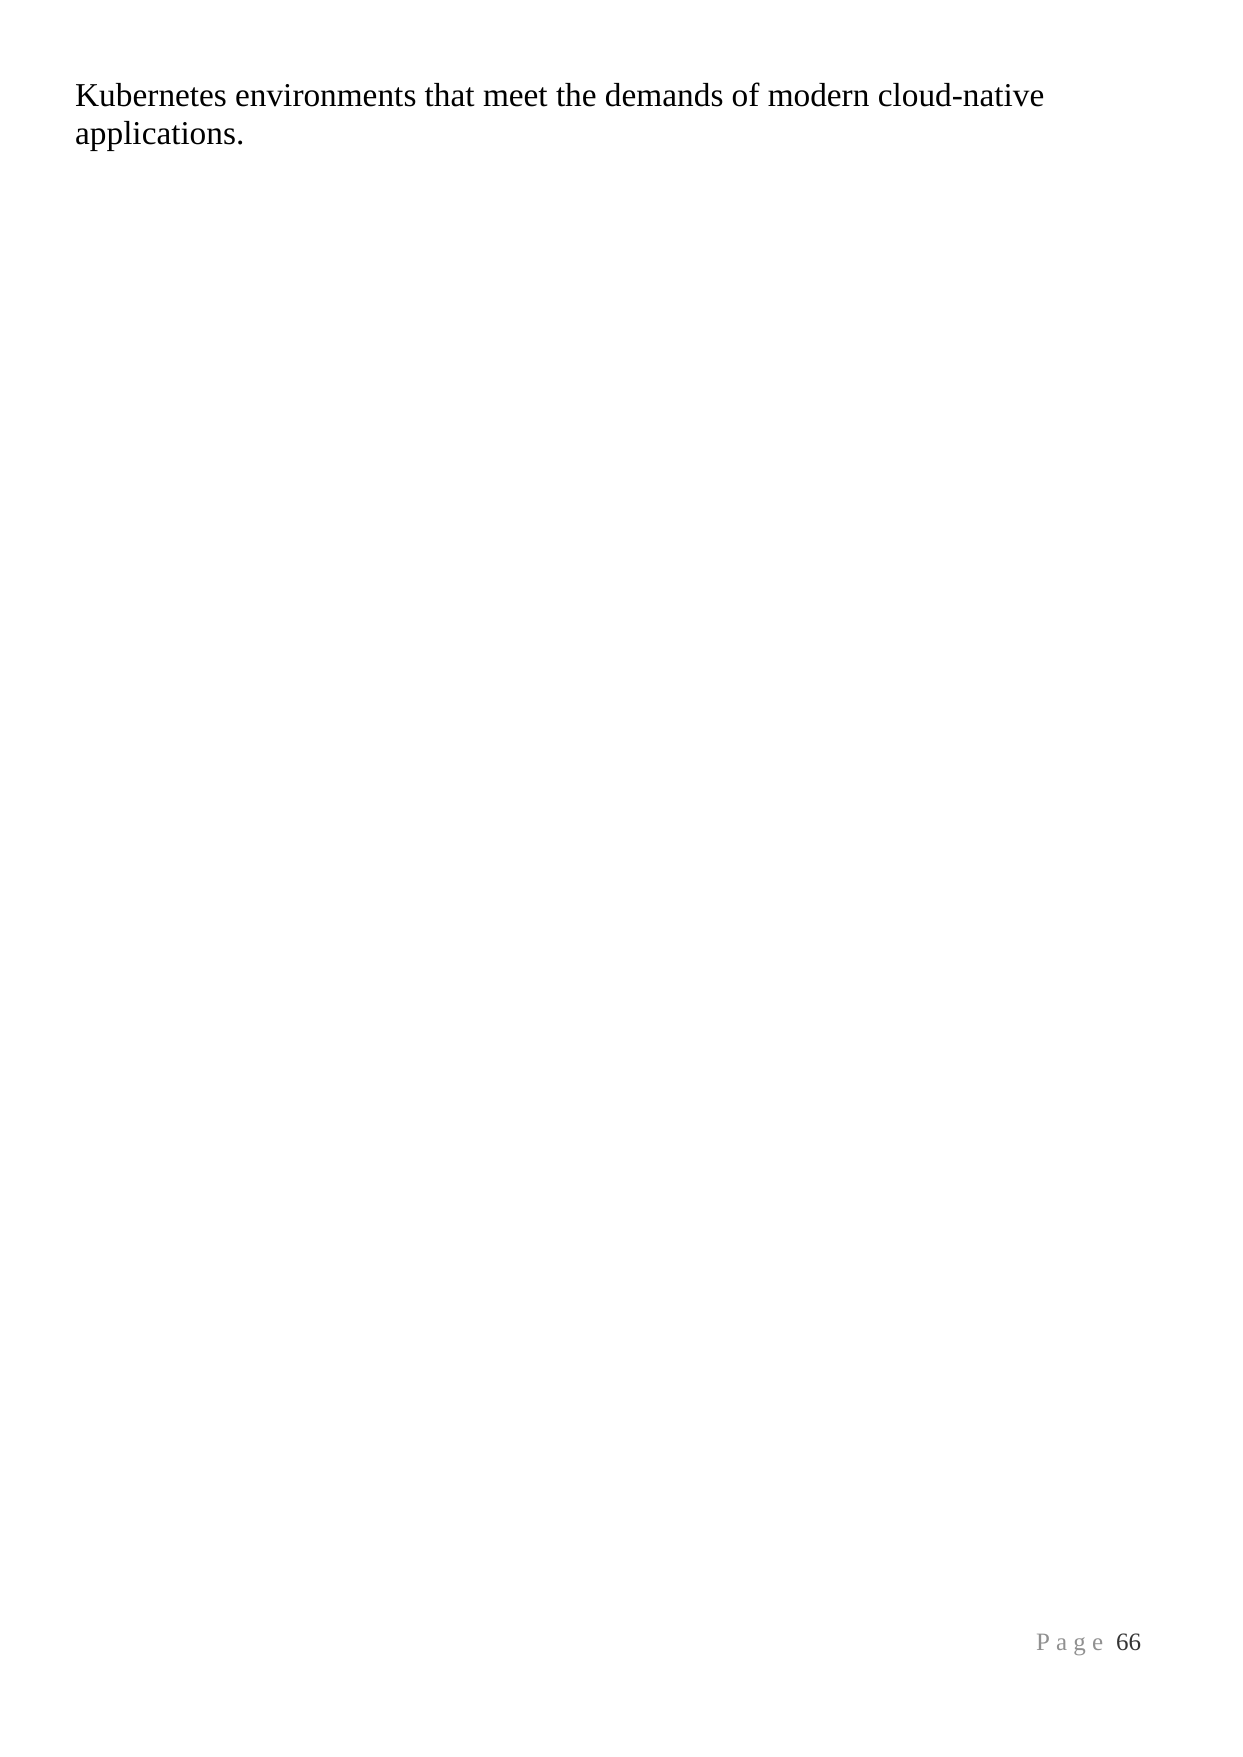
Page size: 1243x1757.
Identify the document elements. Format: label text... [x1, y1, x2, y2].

text Kubernetes environments that meet the demands of modern cloud-native [75, 75, 1168, 113]
text applications. [75, 113, 1168, 152]
